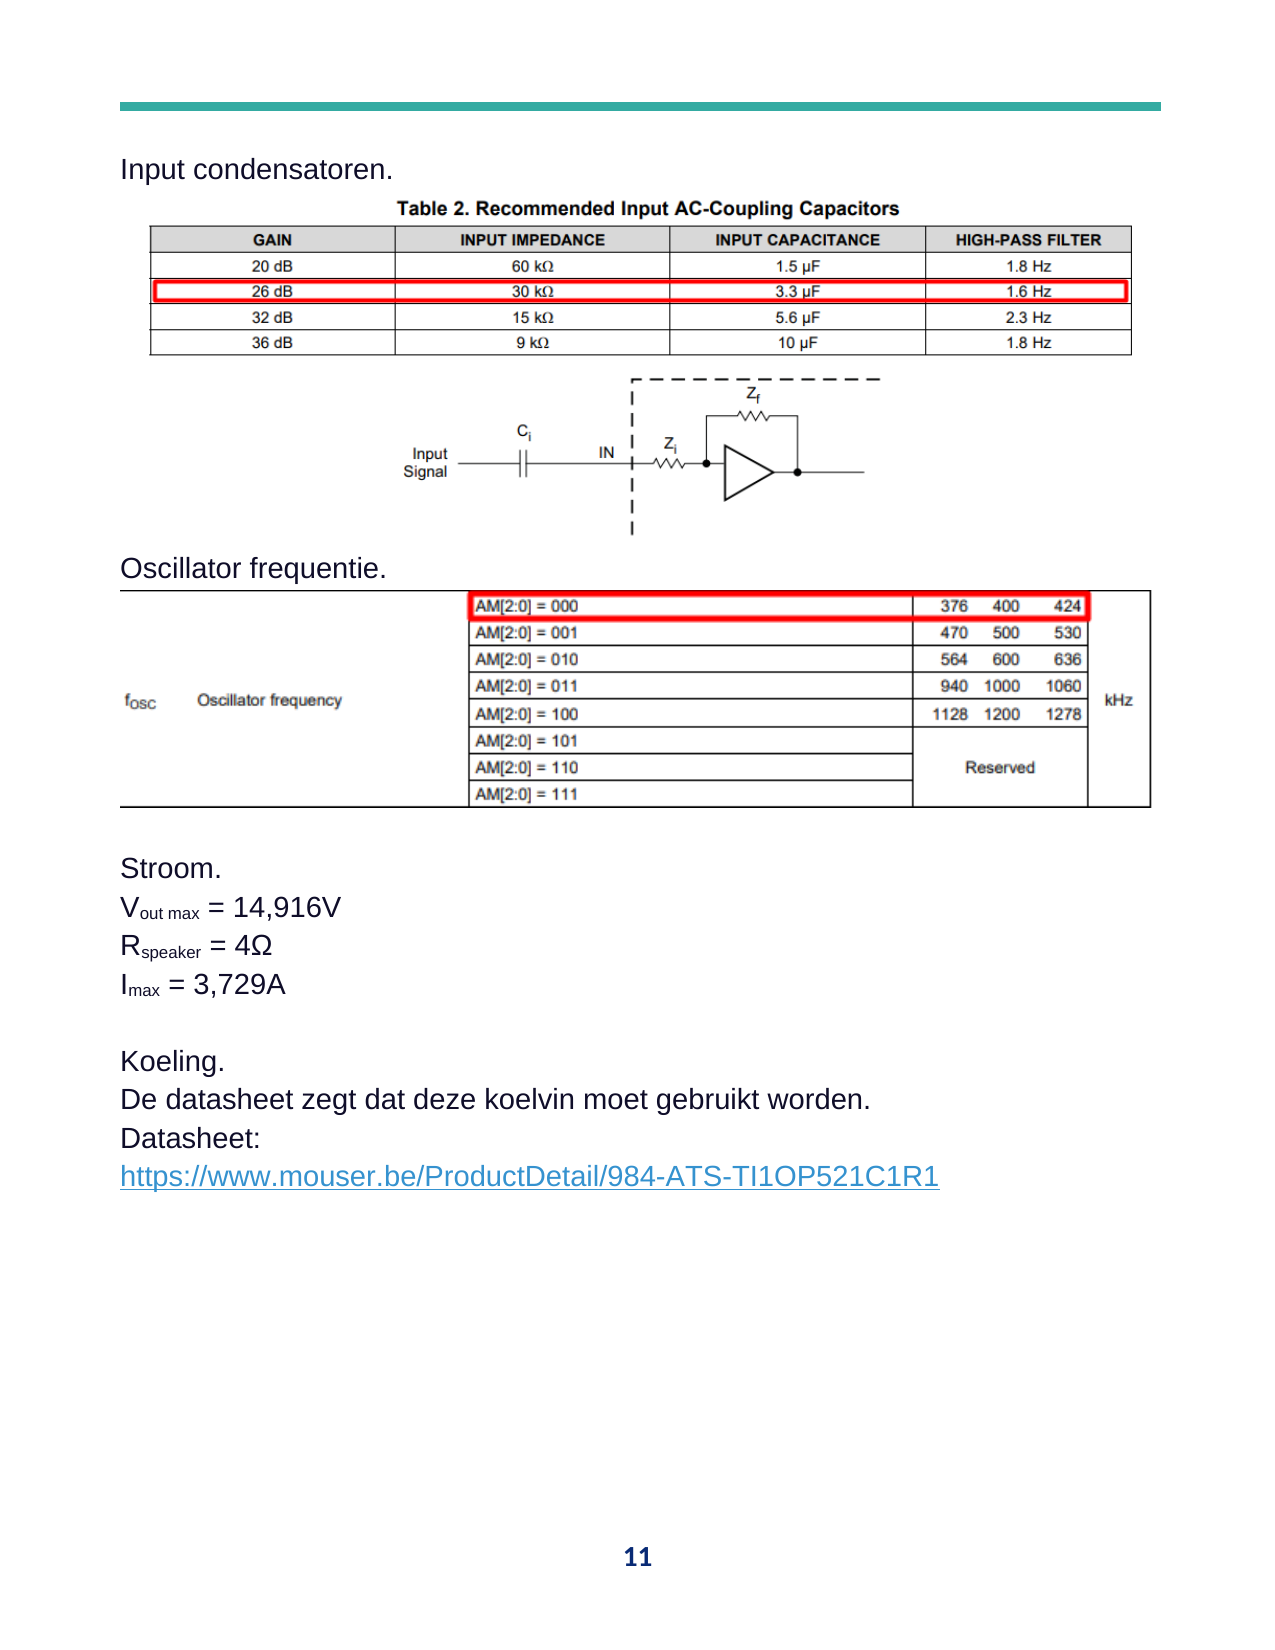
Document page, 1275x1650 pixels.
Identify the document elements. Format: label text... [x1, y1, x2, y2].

text Koeling. [120, 1044, 1155, 1077]
text Imax = 3,729A [120, 967, 1155, 1000]
text Input condensatoren. [120, 152, 1155, 185]
text Vout max = 14,916V [120, 890, 1155, 923]
text https://www.mouser.be/ProductDetail/984-ATS-TI1OP521C1R1 [120, 1159, 1155, 1193]
picture [120, 190, 1155, 547]
text Datasheet: [120, 1121, 1155, 1154]
text De datasheet zegt dat deze koelvin moet gebruikt worden. [120, 1082, 1155, 1116]
text Stroom. [120, 851, 1155, 885]
picture [120, 590, 1153, 808]
text Rspeaker = 4Ω [120, 928, 1155, 962]
text Oscillator frequentie. [120, 552, 1155, 585]
